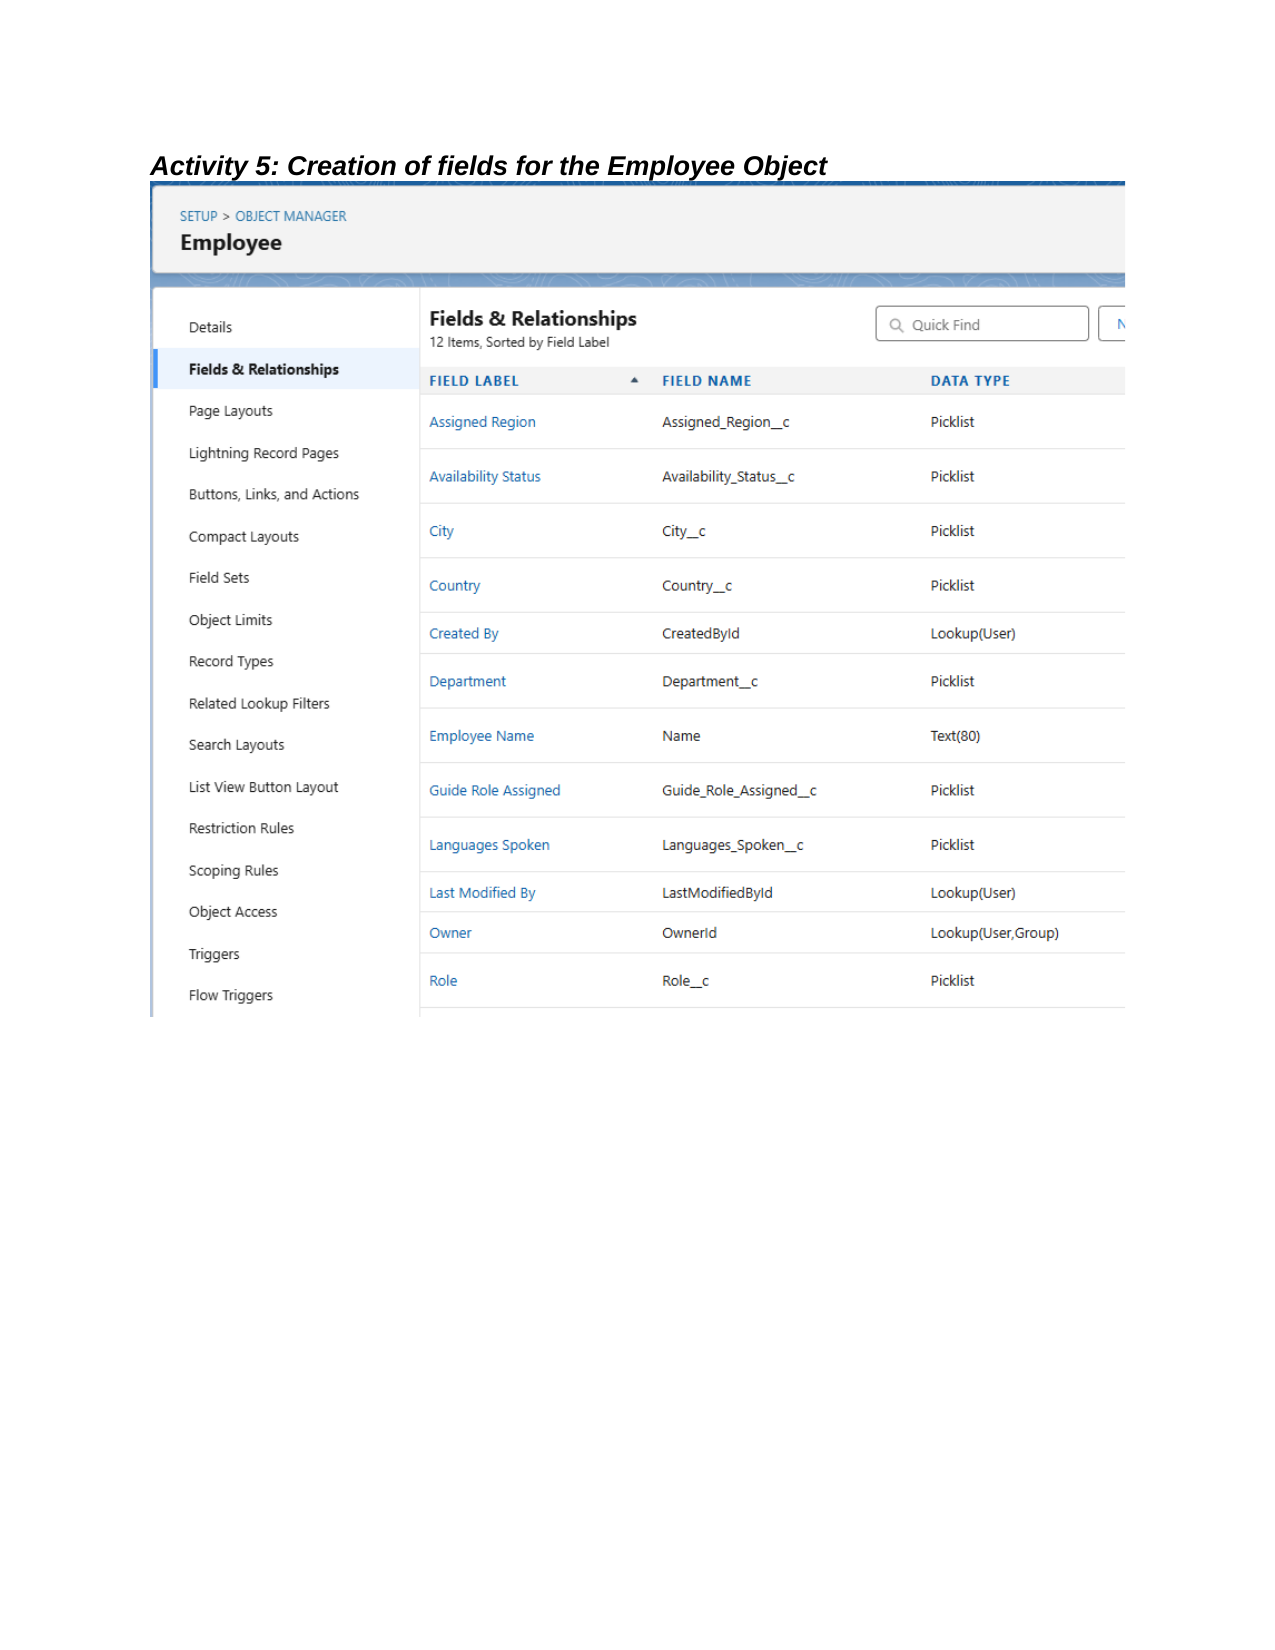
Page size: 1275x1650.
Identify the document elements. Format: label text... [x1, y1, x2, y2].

picture [150, 181, 1125, 1017]
subtitle Activity 5: Creation of fields for the Employee Object [150, 150, 1125, 181]
